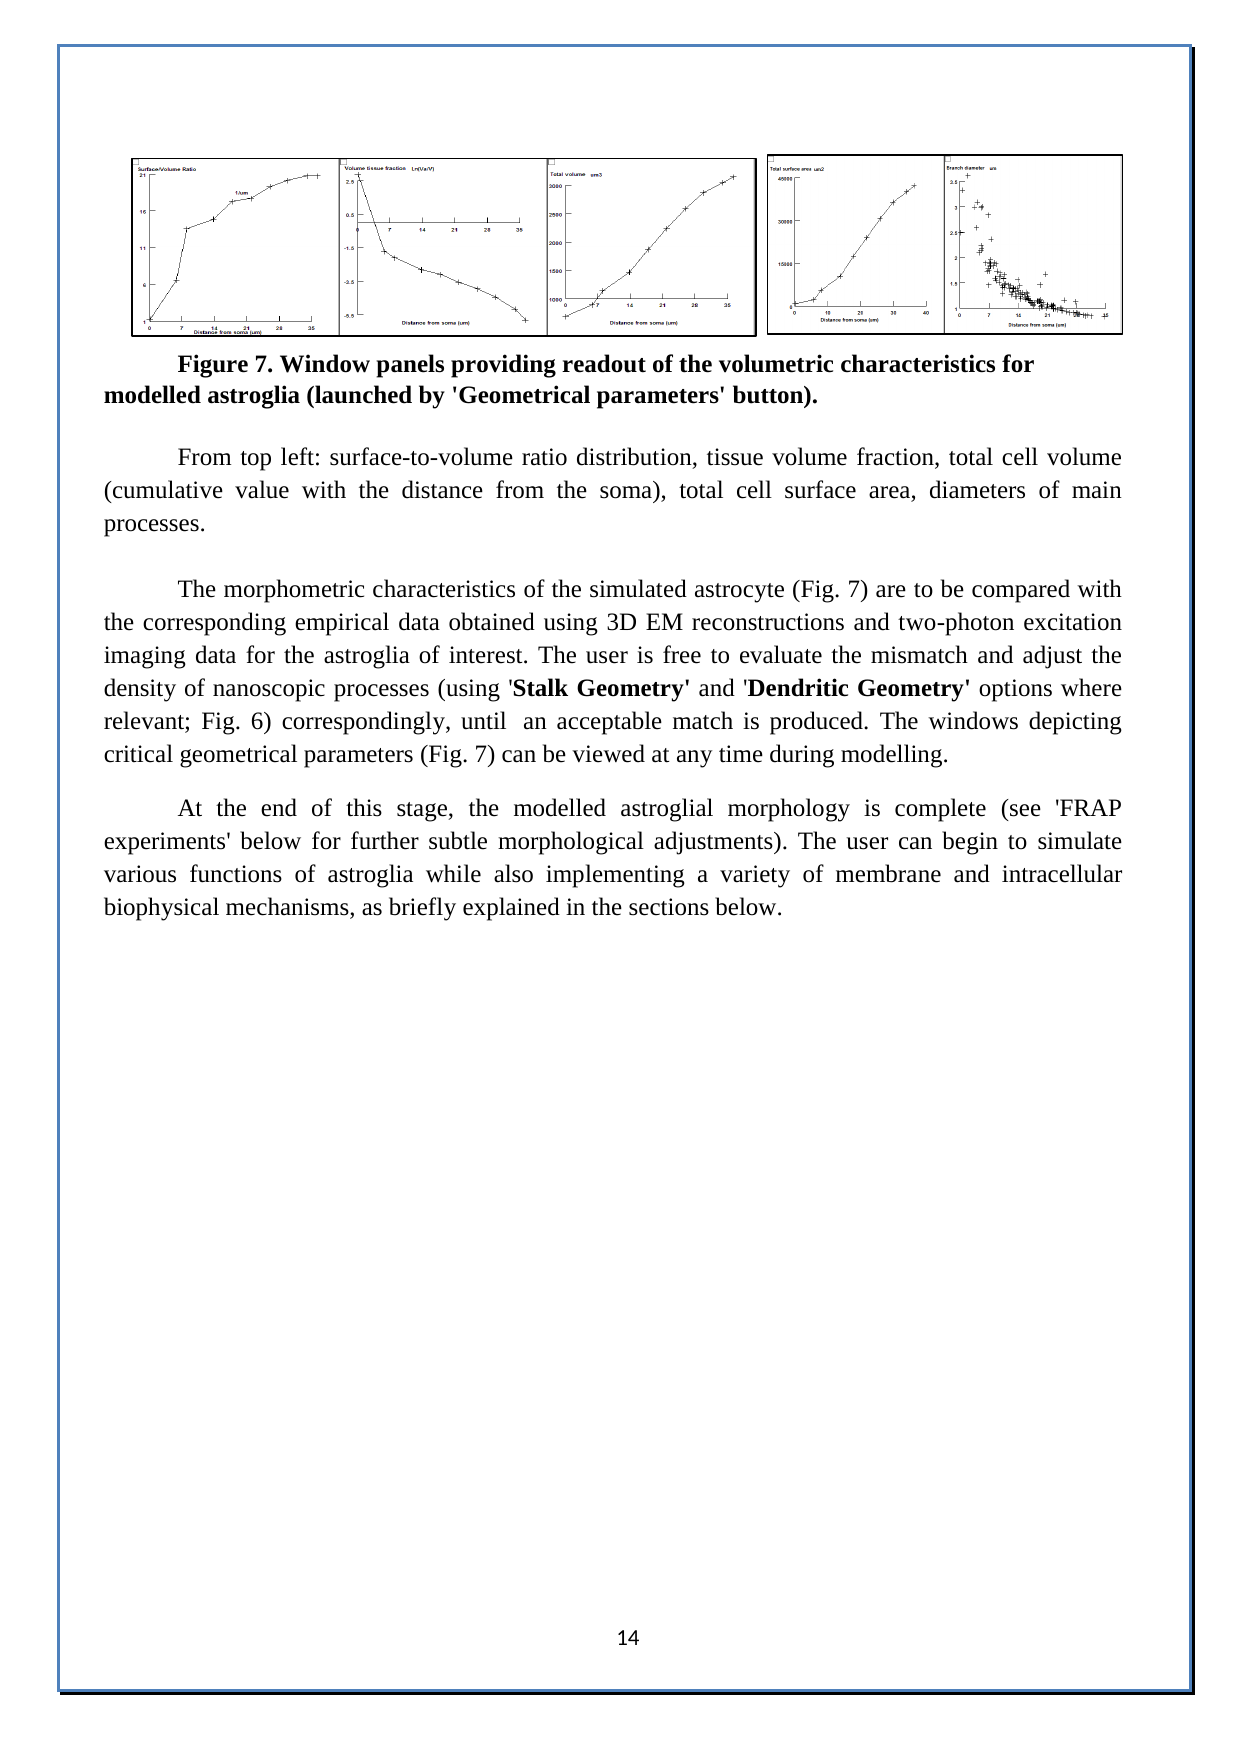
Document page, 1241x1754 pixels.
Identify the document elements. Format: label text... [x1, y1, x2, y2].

picture [768, 156, 1122, 333]
text At the end of this stage, the modelled astroglial morphology is complete (see 'FRAP experiments' below for further subtle morphological adjustments). The user can begin to simulate various functions of astroglia while also implementing a variety of membrane and intracellular biophysical mechanisms, as briefly explained in the sections below. [103, 793, 1122, 921]
picture [133, 159, 755, 335]
text Figure 7. Window panels providing readout of the volumetric characteristics for modelled astroglia (launched by 'Geometrical parameters' button). [103, 349, 1106, 409]
text From top left: surface-to-volume ratio distribution, tissue volume fraction, total cell volume (cumulative value with the distance from the soma), total cell surface area, diameters of main processes. [103, 442, 1122, 537]
text The morphometric characteristics of the simulated astrocyte (Fig. 7) are to be compared with the corresponding empirical data obtained using 3D EM reconstructions and two-photon excitation imaging data for the astroglia of interest. The user is free to evaluate the mismatch and adjust the density of nanoscopic processes (using 'Stalk Geometry' and 'Dendritic Geometry' options where relevant; Fig. 6) correspondingly, until an acceptable match is produced. The windows depicting critical geometrical parameters (Fig. 7) can be viewed at any time during modelling. [103, 574, 1122, 768]
